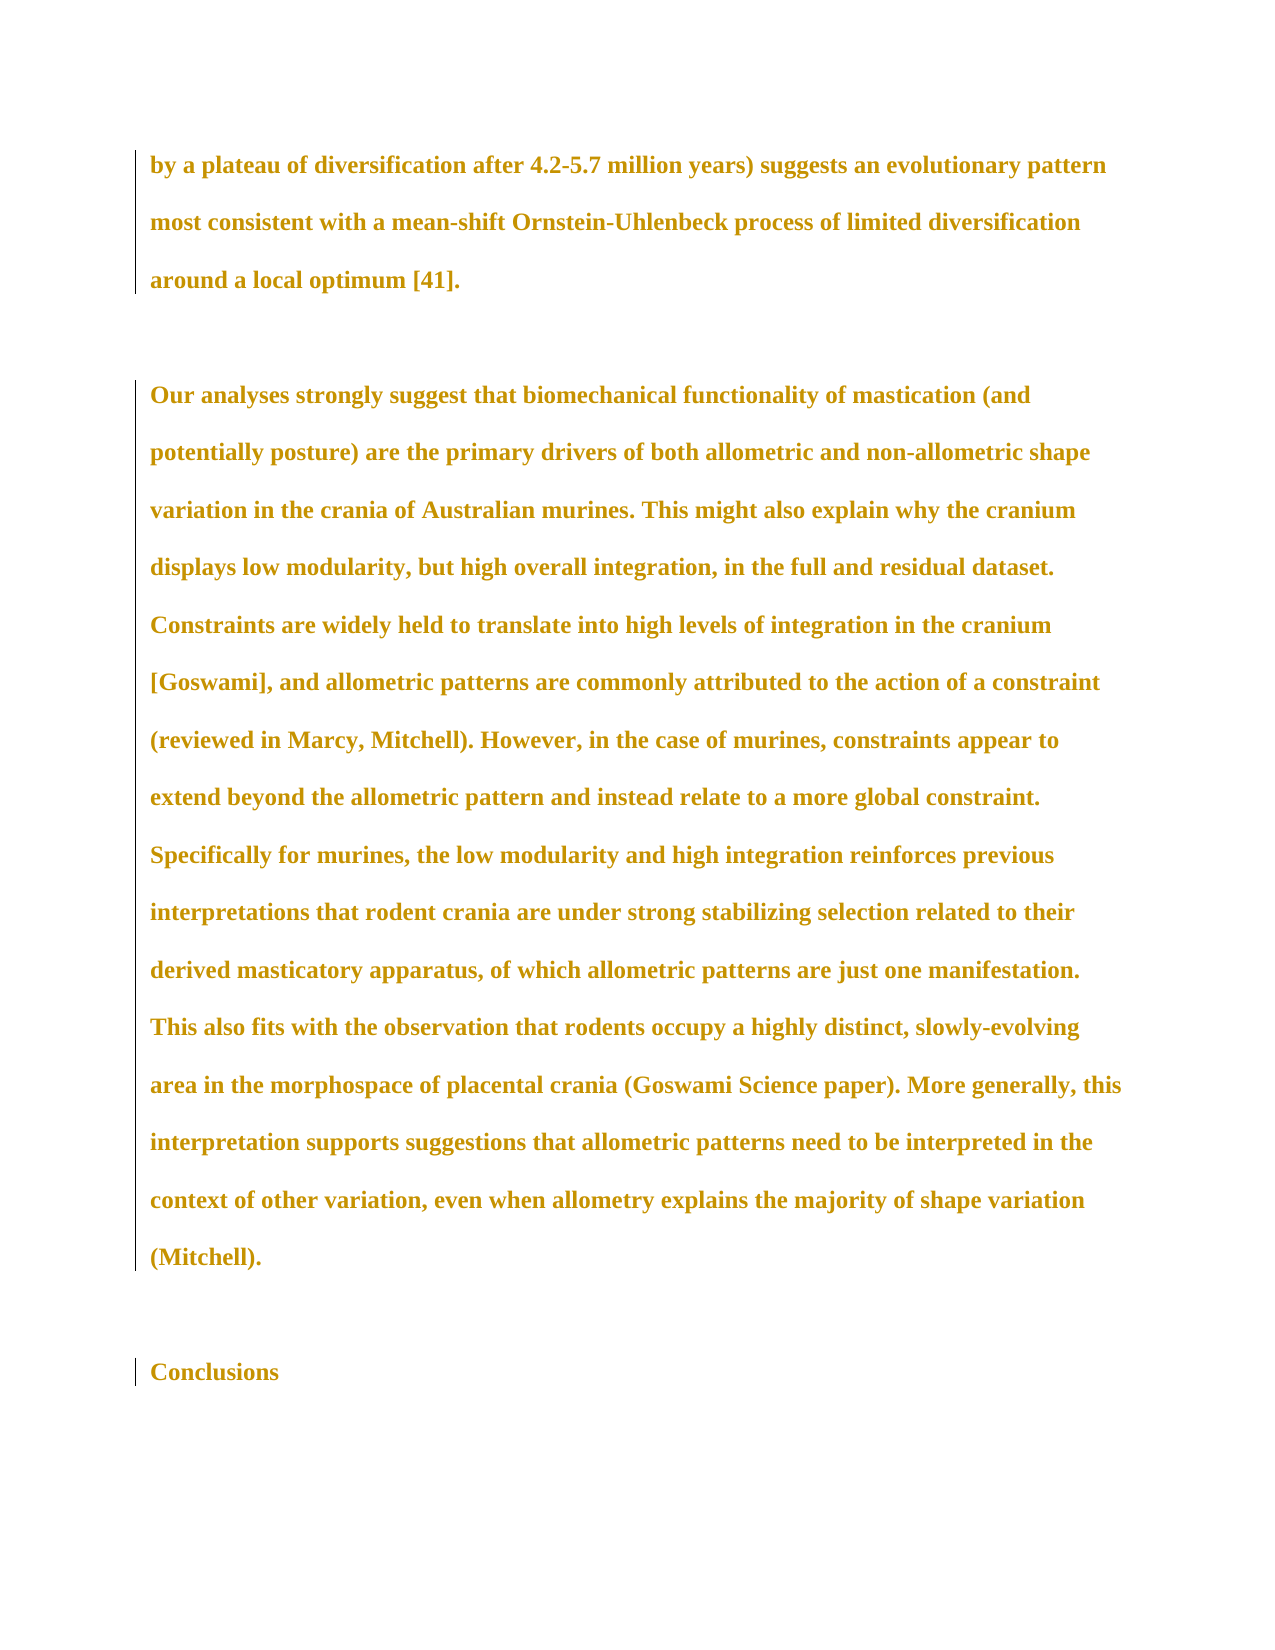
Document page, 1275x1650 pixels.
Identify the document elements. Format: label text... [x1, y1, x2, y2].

text Conclusions [150, 1357, 1125, 1386]
text Our analyses strongly suggest that biomechanical functionality of mastication (and potentially posture) are the primary drivers of both allometric and non-allometric shape variation in the crania of Australian murines. This might also explain why the cranium displays low modularity, but high overall integration, in the full and residual dataset. Constraints are widely held to translate into high levels of integration in the cranium [Goswami], and allometric patterns are commonly attributed to the action of a constraint (reviewed in Marcy, Mitchell). However, in the case of murines, constraints appear to extend beyond the allometric pattern and instead relate to a more global constraint. Specifically for murines, the low modularity and high integration reinforces previous interpretations that rodent crania are under strong stabilizing selection related to their derived masticatory apparatus, of which allometric patterns are just one manifestation. This also fits with the observation that rodents occupy a highly distinct, slowly-evolving area in the morphospace of placental crania (Goswami Science paper). More generally, this interpretation supports suggestions that allometric patterns need to be interpreted in the context of other variation, even when allometry explains the majority of shape variation (Mitchell). [150, 380, 1125, 1271]
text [150, 150, 1125, 294]
